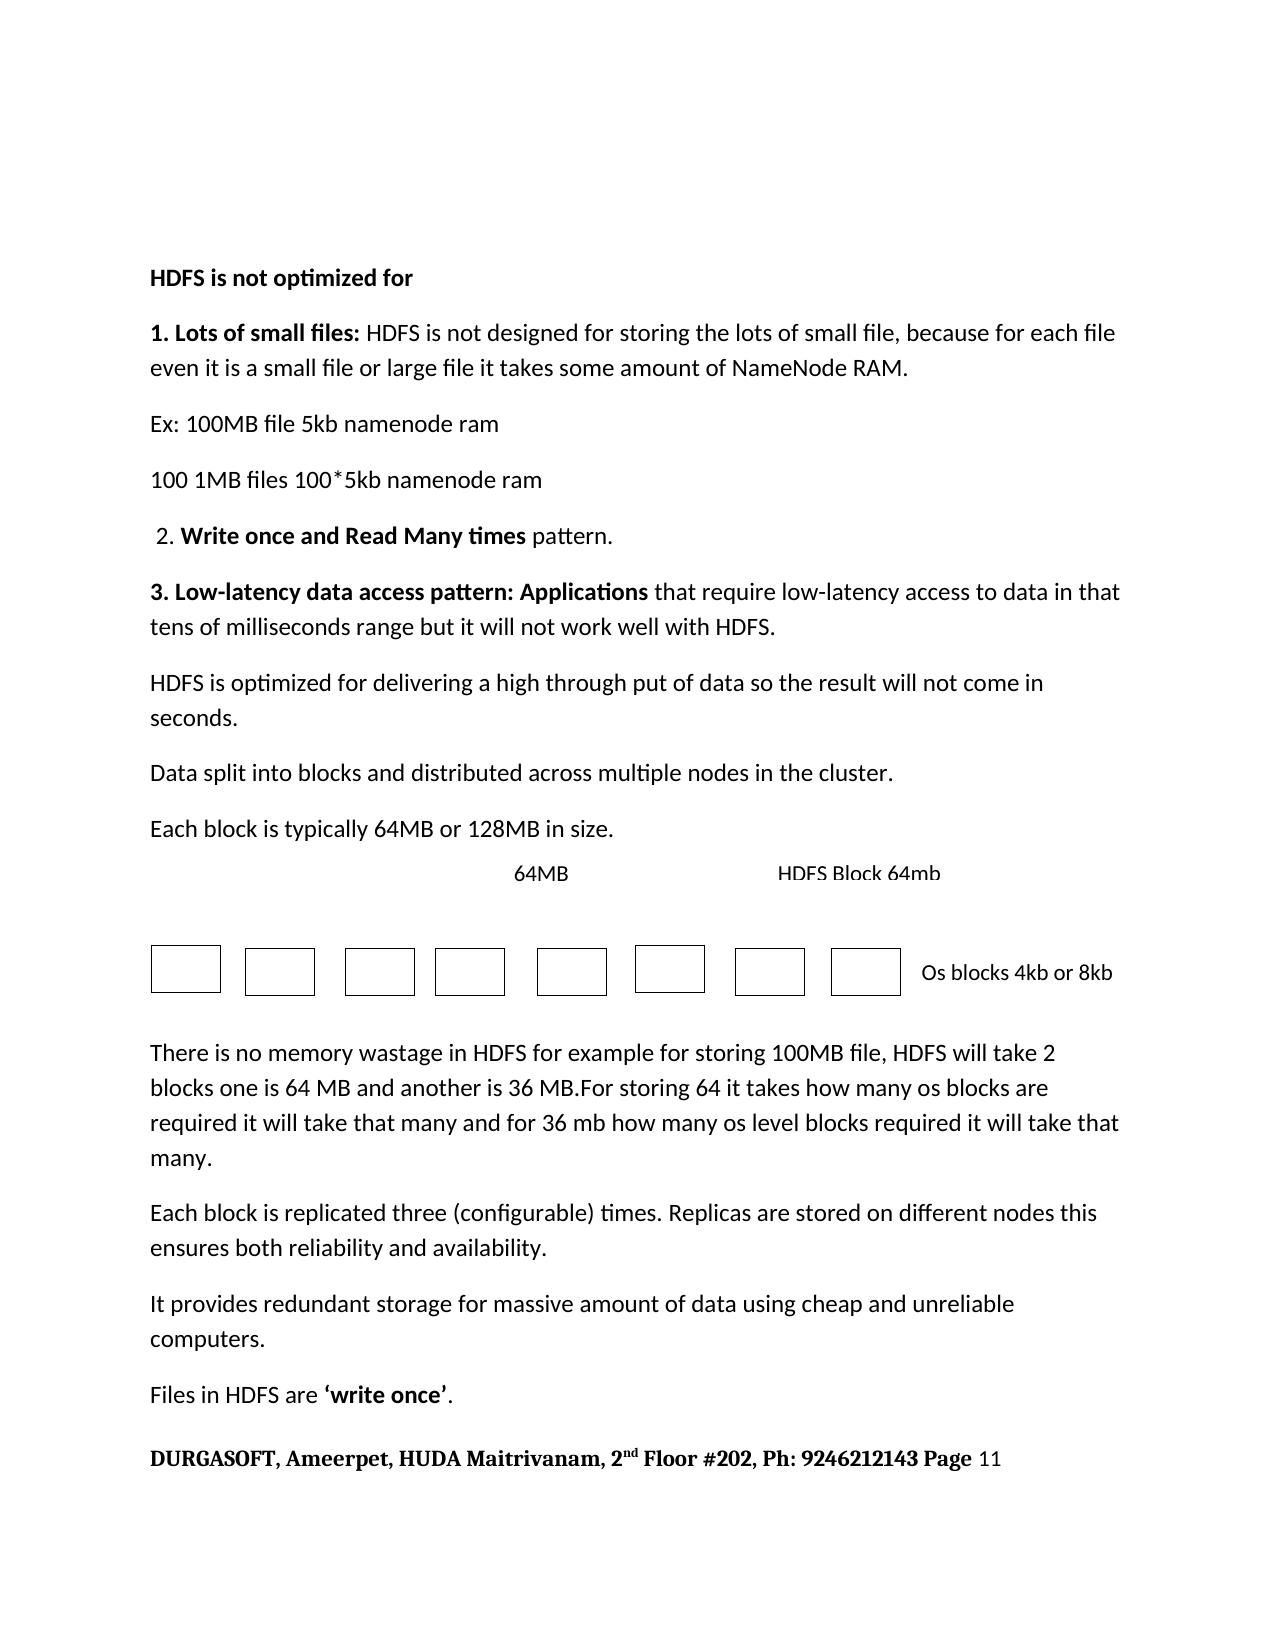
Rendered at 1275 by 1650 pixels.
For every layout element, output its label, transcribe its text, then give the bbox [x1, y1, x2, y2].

text Data split into blocks and distributed across multiple nodes in the cluster. [150, 757, 1125, 788]
text HDFS is not optimized for [150, 262, 1125, 292]
text 2. Write once and Read Many times pattern. [150, 520, 1125, 551]
text 100 1MB files 100*5kb namenode ram [150, 464, 1125, 495]
text It provides redundant storage for massive amount of data using cheap and unreliable computers. [150, 1288, 1125, 1354]
text Each block is replicated three (configurable) times. Replicas are stored on different nodes this ensures both reliability and availability. [150, 1197, 1125, 1263]
text Files in HDFS are ‘write once’. [150, 1379, 1125, 1410]
text Ex: 100MB file 5kb namenode ram [150, 408, 1125, 439]
text 3. Low-latency data access pattern: Applications that require low-latency access to data in that tens of milliseconds range but it will not work well with HDFS. [150, 576, 1125, 641]
text Each block is typically 64MB or 128MB in size. [150, 813, 1125, 844]
text 1. Lots of small files: HDFS is not designed for storing the lots of small file, because for each file even it is a small file or large file it takes some amount of NameNode RAM. [150, 317, 1125, 383]
text There is no memory wastage in HDFS for example for storing 100MB file, HDFS will take 2 blocks one is 64 MB and another is 36 MB.For storing 64 it takes how many os blocks are required it will take that many and for 36 mb how many os level blocks required it will take that many. [150, 1037, 1125, 1172]
text HDFS is optimized for delivering a high through put of data so the result will not come in seconds. [150, 667, 1125, 732]
